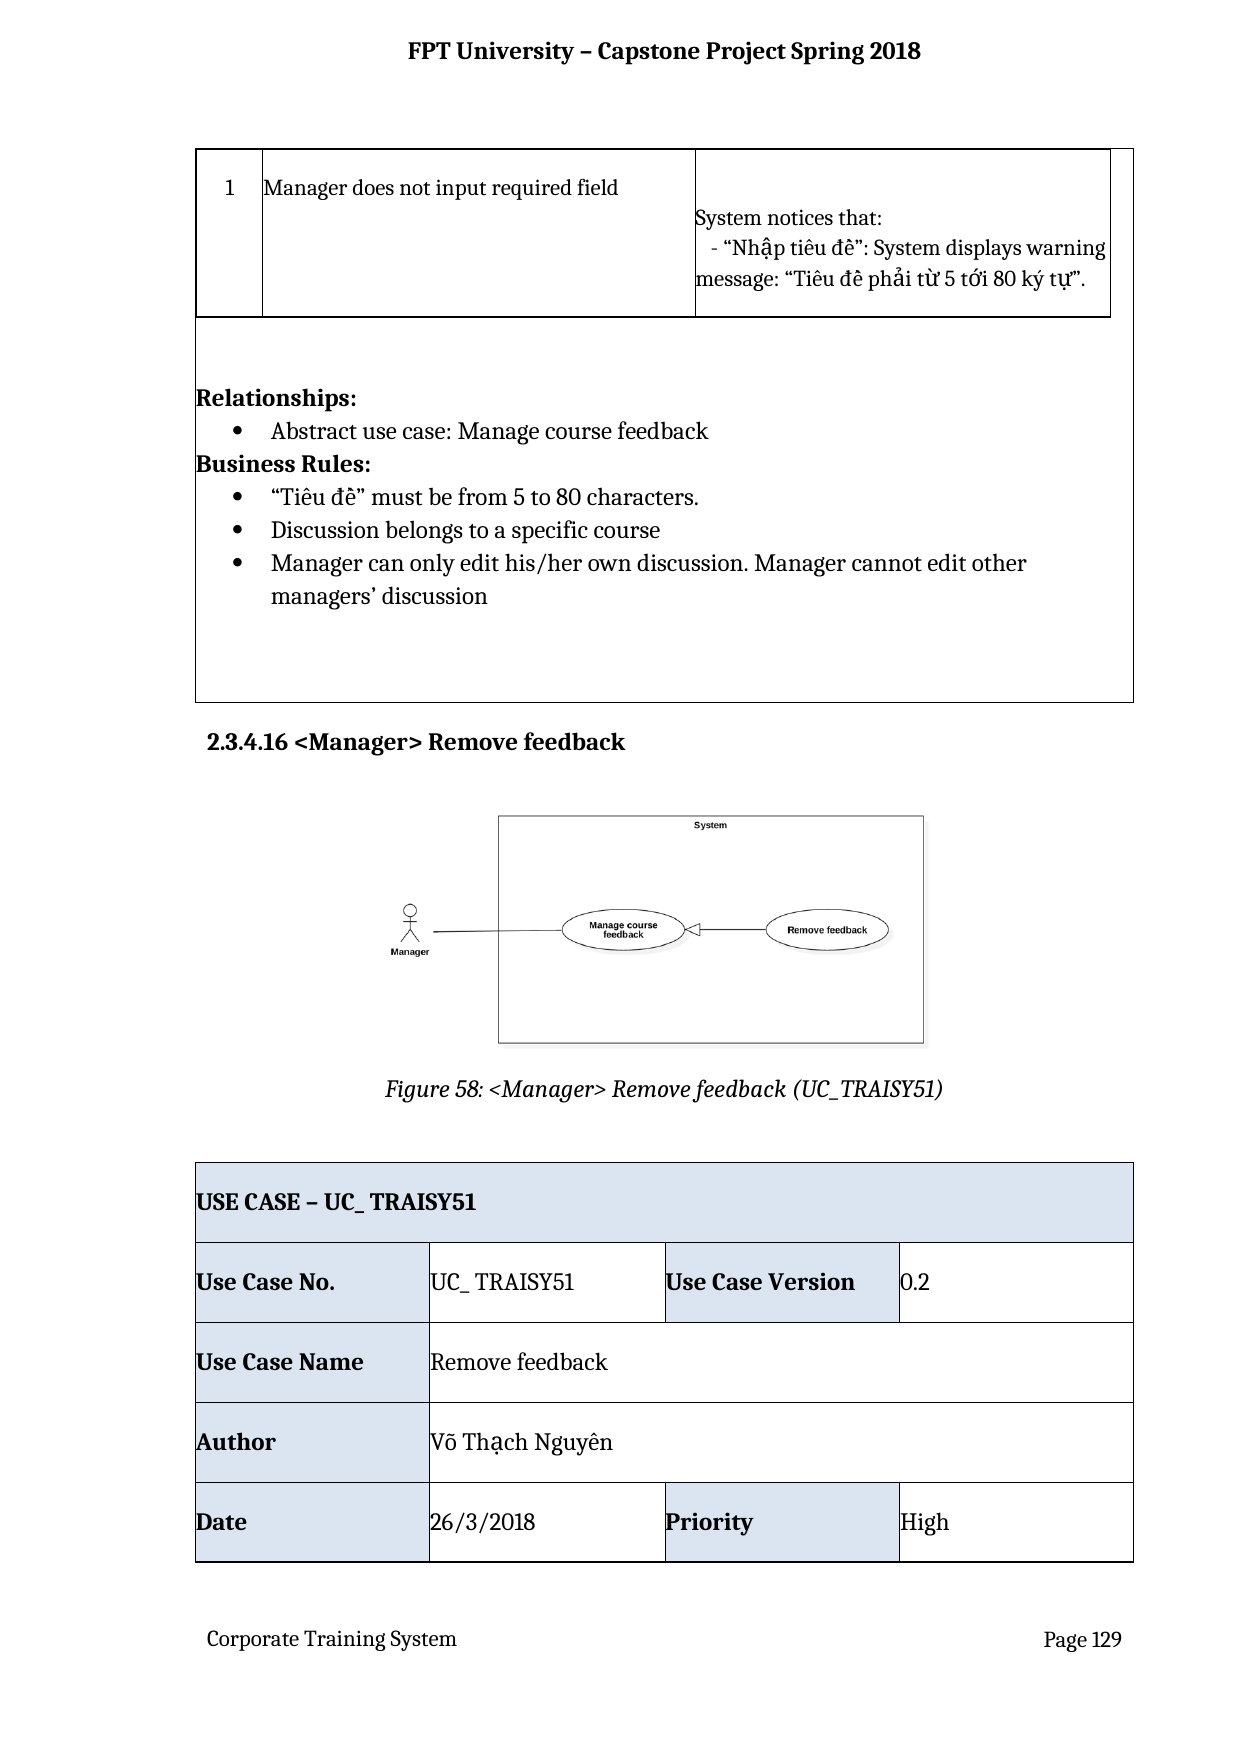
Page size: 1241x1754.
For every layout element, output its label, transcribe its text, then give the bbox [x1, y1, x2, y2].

table_cell UC_ TRAISY51 [430, 1243, 665, 1322]
table_cell Use Case Name [196, 1323, 429, 1402]
table_cell Priority [666, 1483, 899, 1561]
table_cell Use Case Version [666, 1243, 899, 1322]
table_cell 0.2 [900, 1243, 1133, 1322]
table_header USE CASE – UC_ TRAISY51 [196, 1163, 1133, 1242]
text 2.3.4.16 <Manager> Remove feedback [207, 728, 1122, 756]
table_cell Author [196, 1403, 429, 1482]
table_cell High [900, 1483, 1133, 1561]
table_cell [196, 149, 1133, 702]
table_cell Remove feedback [430, 1323, 1133, 1402]
picture [378, 793, 951, 1071]
table_cell 26/3/2018 [430, 1483, 665, 1561]
table_cell Võ Thạch Nguyên [430, 1403, 1133, 1482]
table_cell Use Case No. [196, 1243, 429, 1322]
table_cell Date [196, 1483, 429, 1561]
text Figure 58: <Manager> Remove feedback (UC_TRAISY51) [207, 1075, 1122, 1104]
